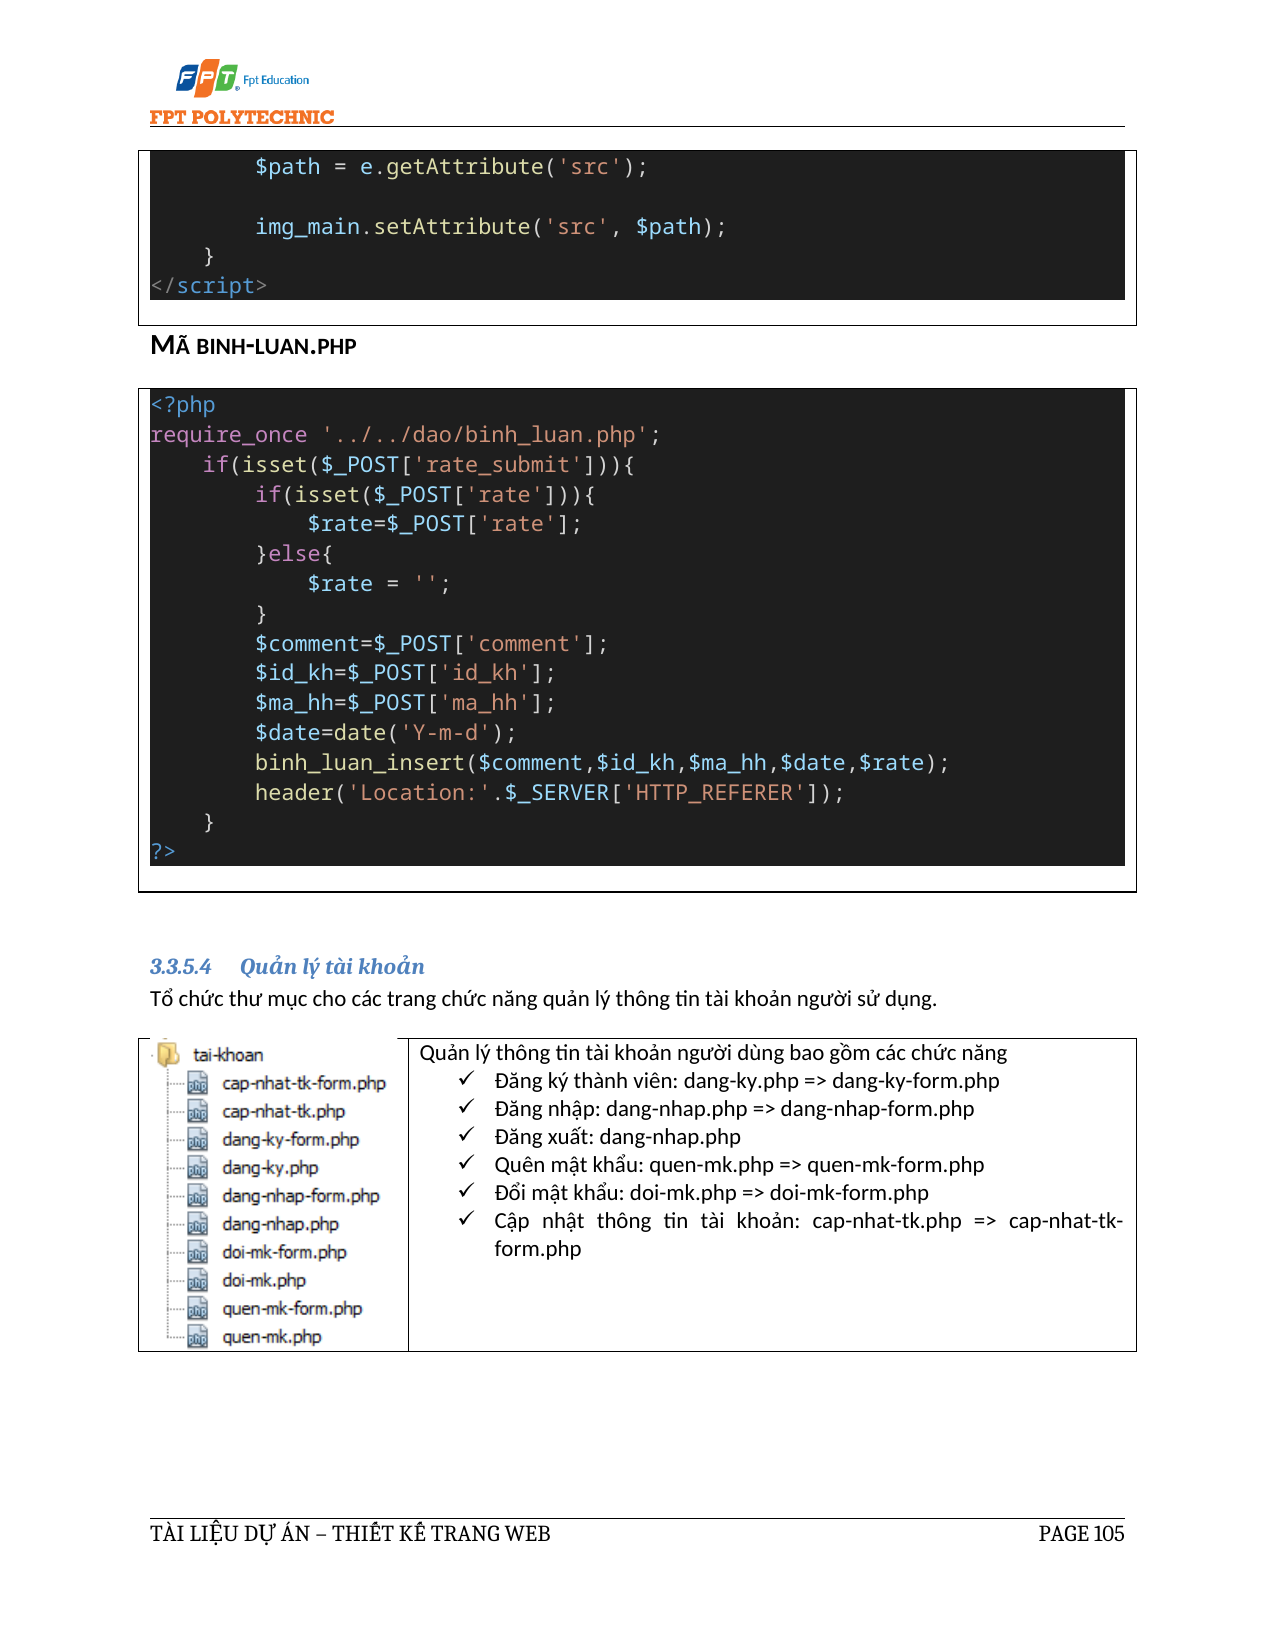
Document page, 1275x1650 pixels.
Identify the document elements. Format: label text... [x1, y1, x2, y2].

picture [150, 59, 336, 124]
picture [150, 1038, 398, 1351]
table_header <?php require_once '../../dao/binh_luan.php'; if(isset($_POST['rate_submit'])){ if(isset($_POST['rate'])){ $rate=$_POST['rate']; }else{ $rate = ''; } $comment=$_POST['comment']; $id_kh=$_POST['id_kh']; $ma_hh=$_POST['ma_hh']; $date=date('Y-m-d'); binh_luan_insert($comment,$id_kh,$ma_hh,$date,$rate); header('Location:'.$_SERVER['HTTP_REFERER']); } ?> [139, 389, 1136, 891]
text Mã binh-luan.php [150, 326, 1125, 362]
table_header [139, 1039, 150, 1351]
subtitle Quản lý tài khoản [150, 954, 1125, 981]
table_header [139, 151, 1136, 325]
table_header [398, 1039, 408, 1351]
table_header Quản lý thông tin tài khoản người dùng bao gồm các chức năng Đăng ký thành viên: dang-ky.php => dang-ky-form.php Đăng nhập: dang-nhap.php => dang-nhap-form.php Đăng xuất: dang-nhap.php Quên mật khẩu: quen-mk.php => quen-mk-form.php Đổi mật khẩu: doi-mk.php => doi-mk-form.php Cập nhật thông tin tài khoản: cap-nhat-tk.php => cap-nhat-tk-form.php [409, 1039, 1136, 1351]
text Tổ chức thư mục cho các trang chức năng quản lý thông tin tài khoản người sử dụng. [150, 984, 1125, 1012]
